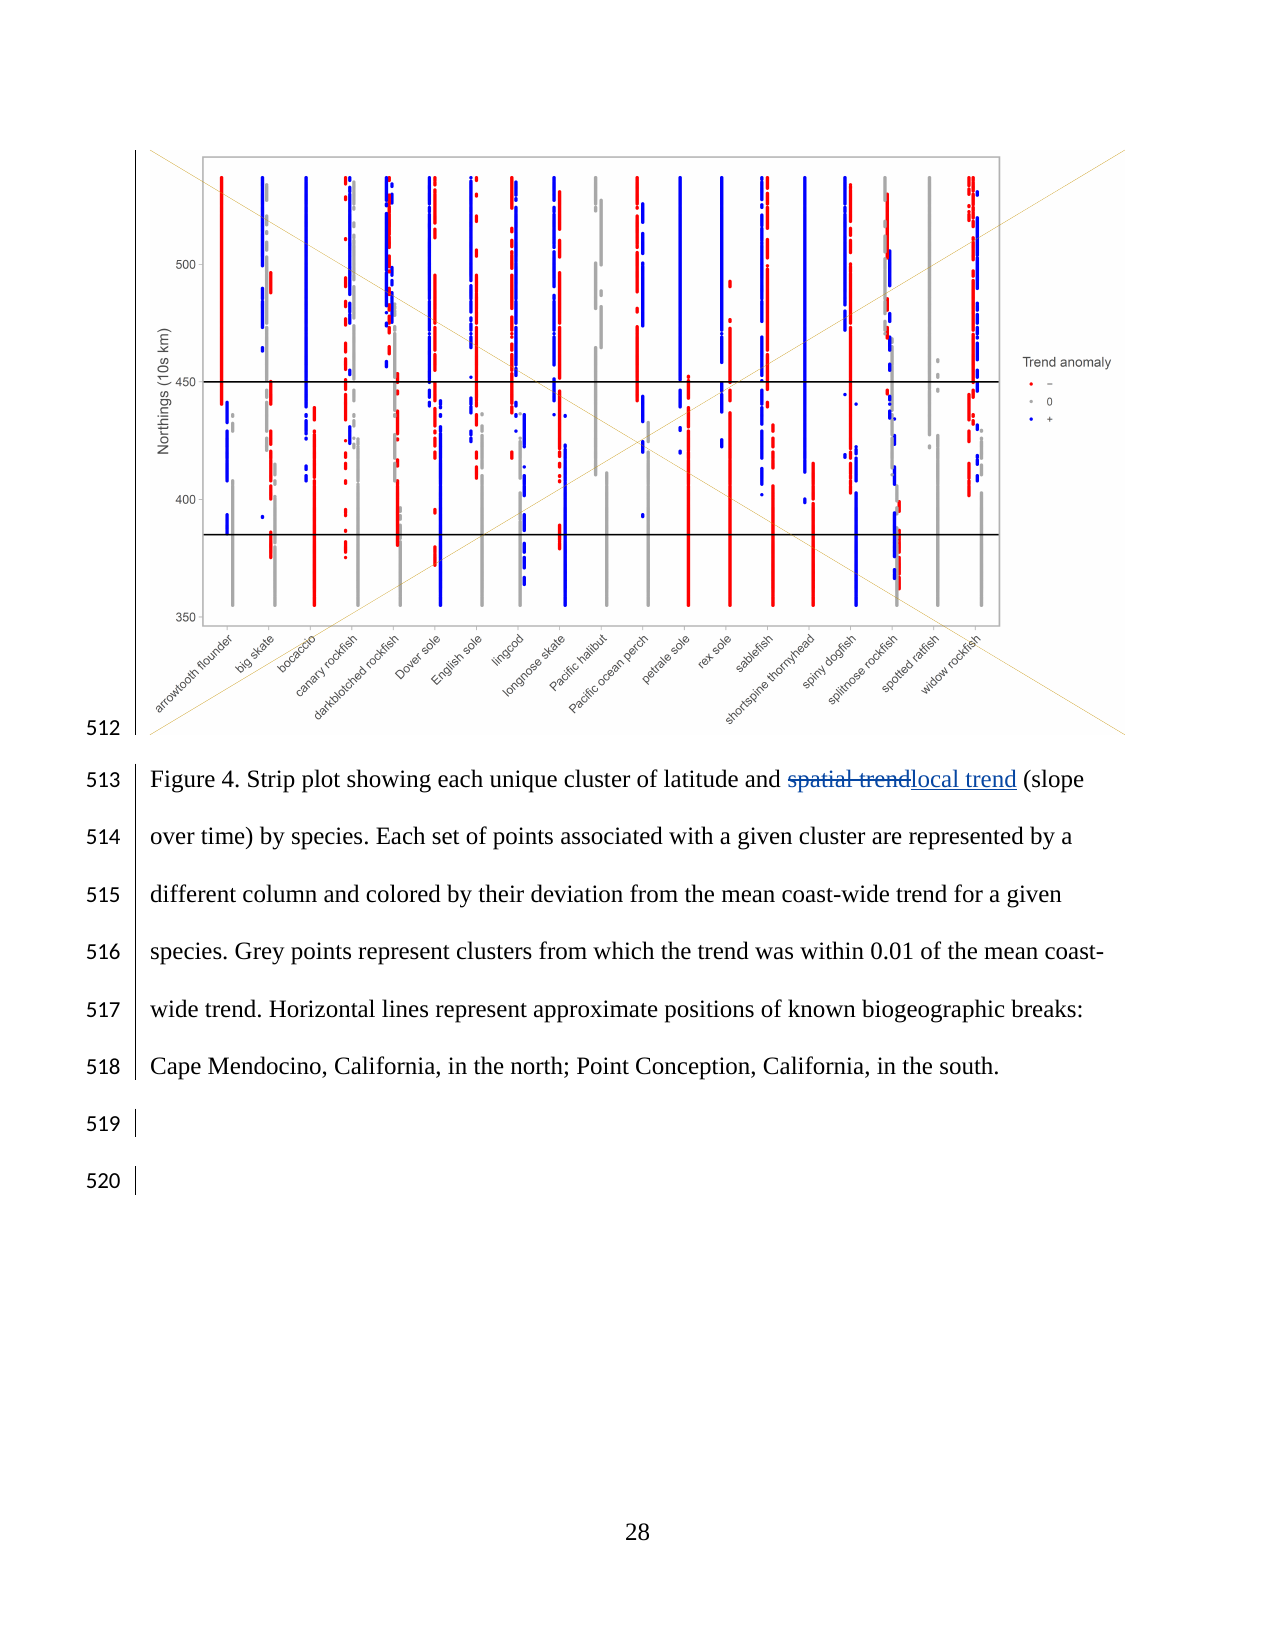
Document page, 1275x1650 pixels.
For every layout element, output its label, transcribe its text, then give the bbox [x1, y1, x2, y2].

text Figure 4. Strip plot showing each unique cluster of latitude and (slope over time) by species. Each set of points associated with a given cluster are represented by a different column and colored by their deviation from the mean coast-wide trend for a given species. Grey points represent clusters from which the trend was within 0.01 of the mean coast-wide trend. Horizontal lines represent approximate positions of known biogeographic breaks: Cape Mendocino, California, in the north; Point Conception, California, in the south. [150, 764, 1125, 1080]
picture [639, 151, 1125, 734]
picture [150, 151, 636, 734]
picture [152, 150, 1123, 441]
picture [152, 443, 1123, 735]
